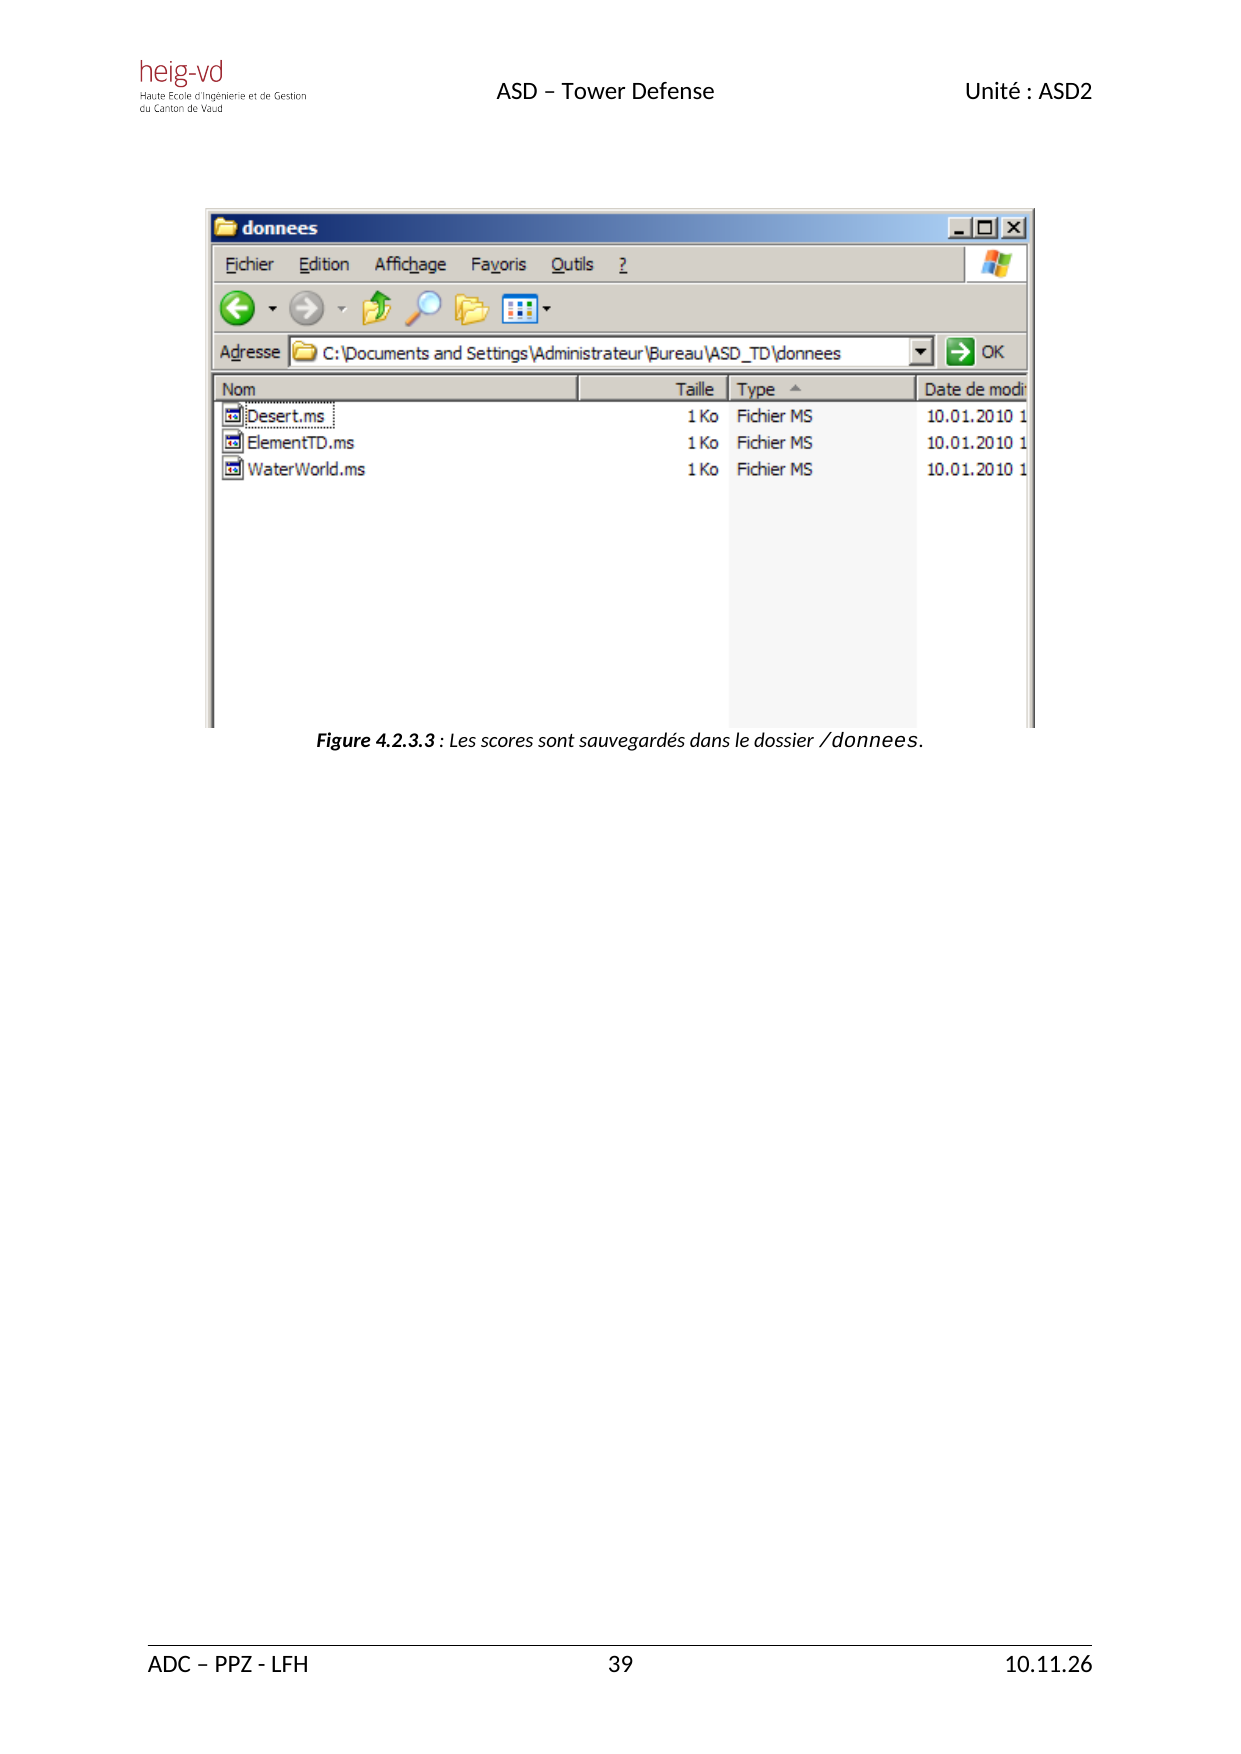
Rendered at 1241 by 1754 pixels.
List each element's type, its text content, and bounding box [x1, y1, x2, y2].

picture [205, 208, 1035, 728]
picture [136, 57, 310, 114]
text Figure 4.2.3.3 : Les scores sont sauvegardés dans le dossier /donnees. [148, 727, 1092, 754]
